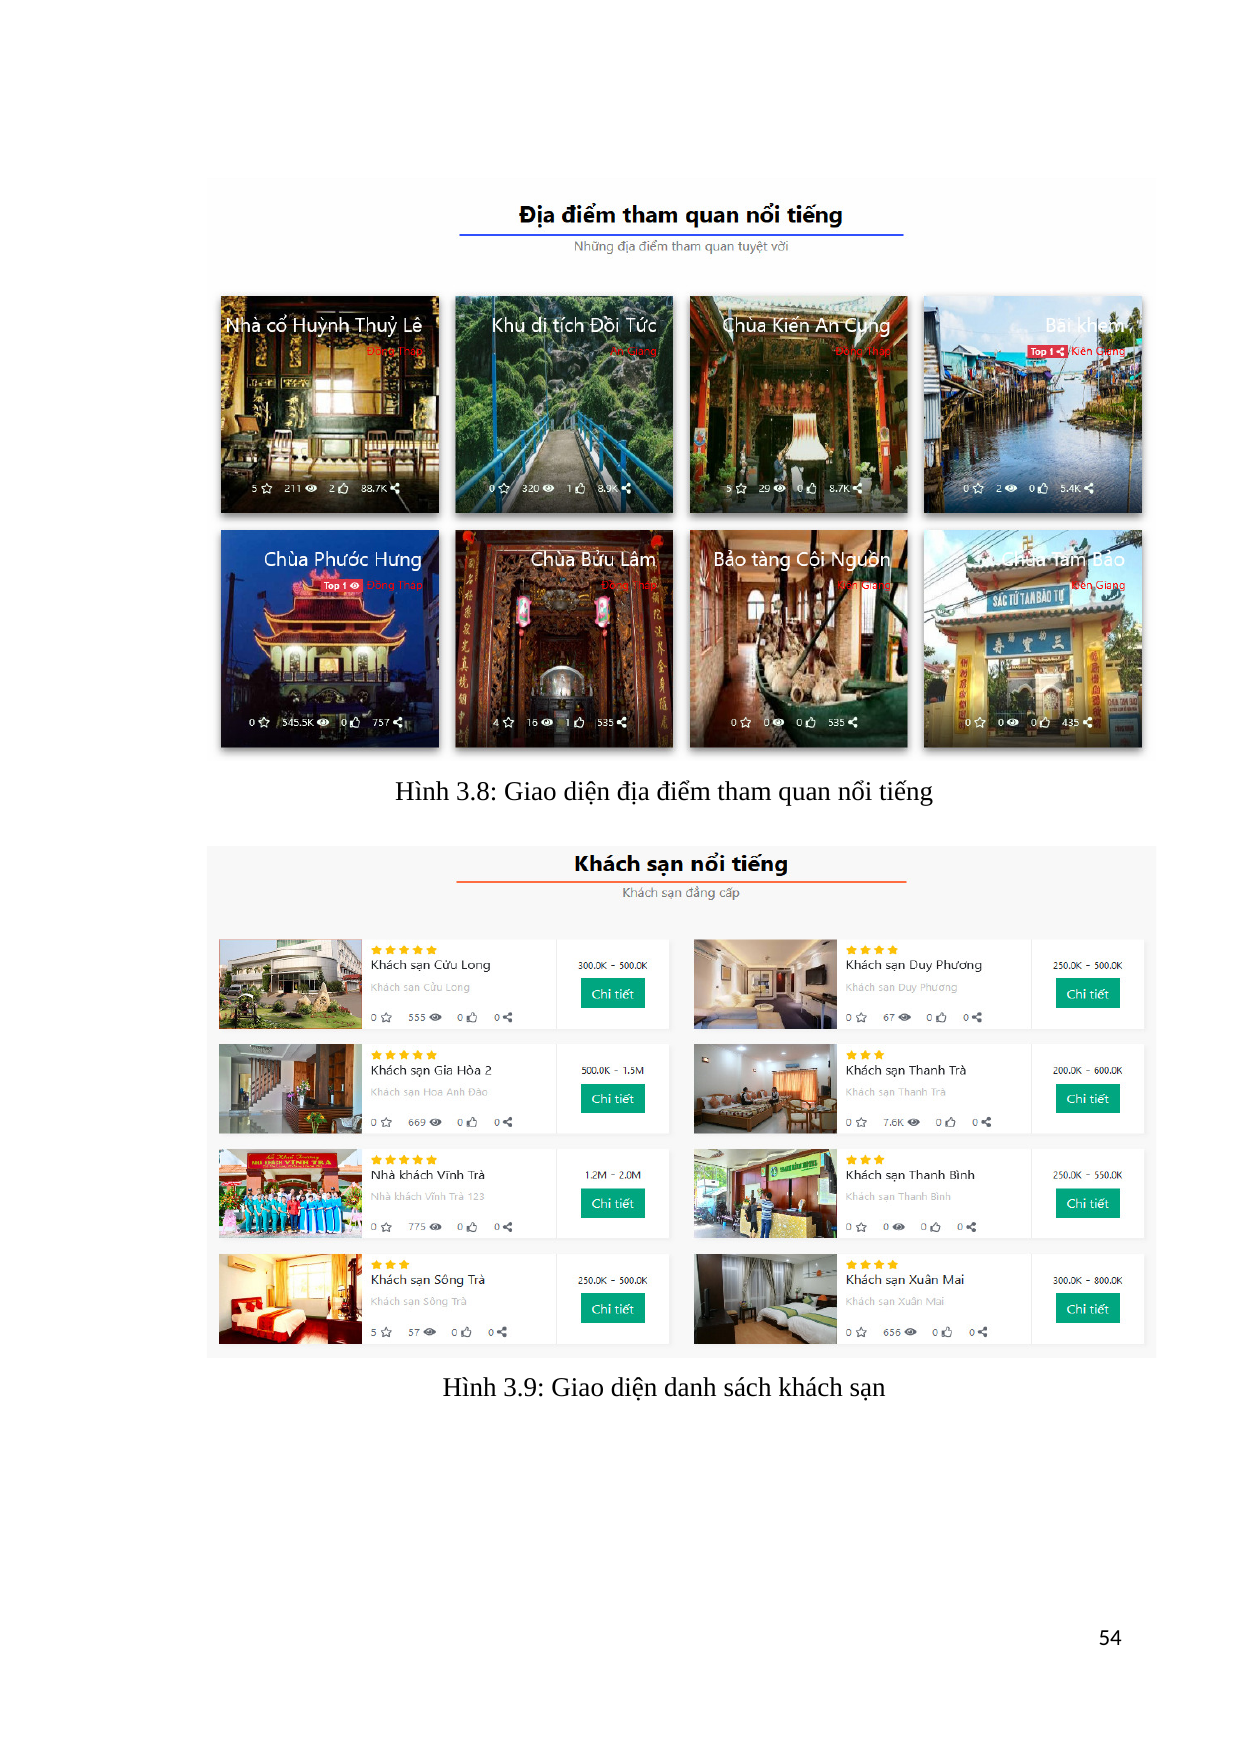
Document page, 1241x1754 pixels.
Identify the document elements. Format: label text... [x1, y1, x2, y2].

picture [206, 846, 1157, 1358]
picture [206, 177, 1157, 761]
subtitle Hình 3.9: Giao diện danh sách khách sạn [207, 1371, 1121, 1402]
subtitle Hình 3.8: Giao diện địa điểm tham quan nổi tiếng [207, 775, 1121, 806]
